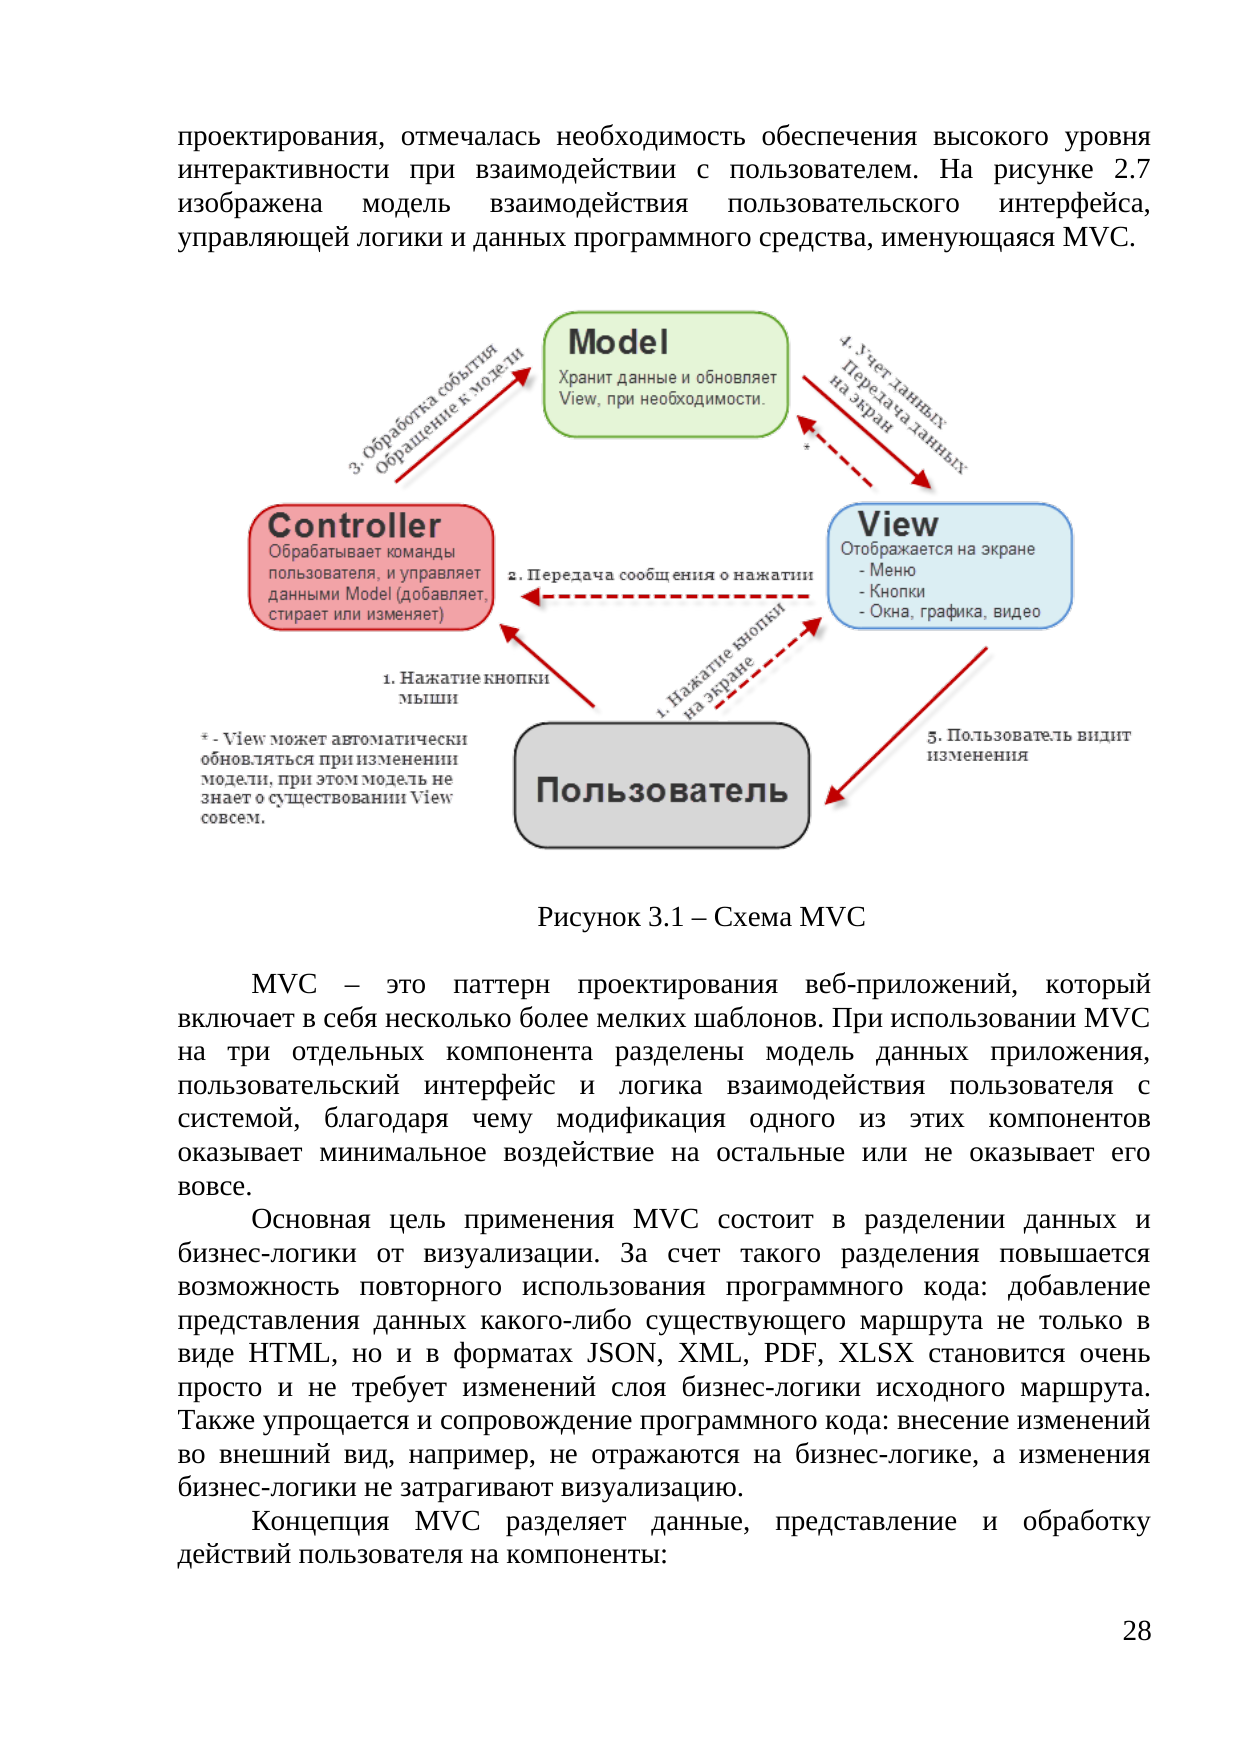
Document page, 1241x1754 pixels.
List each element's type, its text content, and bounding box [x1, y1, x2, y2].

text Концепция MVC разделяет данные, представление и обработку действий пользователя на компоненты: [177, 1503, 1152, 1570]
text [177, 118, 1152, 252]
picture [177, 285, 1154, 866]
text MVC – это паттерн проектирования веб-приложений, который включает в себя несколько более мелких шаблонов. При использовании MVC на три отдельных компонента разделены модель данных приложения, пользовательский интерфейс и логика взаимодействия пользователя с системой, благодаря чему модификация одного из этих компонентов оказывает минимальное воздействие на остальные или не оказывает его вовсе. [177, 966, 1152, 1201]
text Основная цель применения MVC состоит в разделении данных и бизнес-логики от визуализации. За счет такого разделения повышается возможность повторного использования программного кода: добавление представления данных какого-либо существующего маршрута не только в виде HTML, но и в форматах JSON, XML, PDF, XLSX становится очень просто и не требует изменений слоя бизнес-логики исходного маршрута. Также упрощается и сопровождение программного кода: внесение изменений во внешний вид, например, не отражаются на бизнес-логике, а изменения бизнес-логики не затрагивают визуализацию. [177, 1201, 1152, 1503]
text Рисунок 3.1 – Схема MVC [177, 899, 1152, 933]
